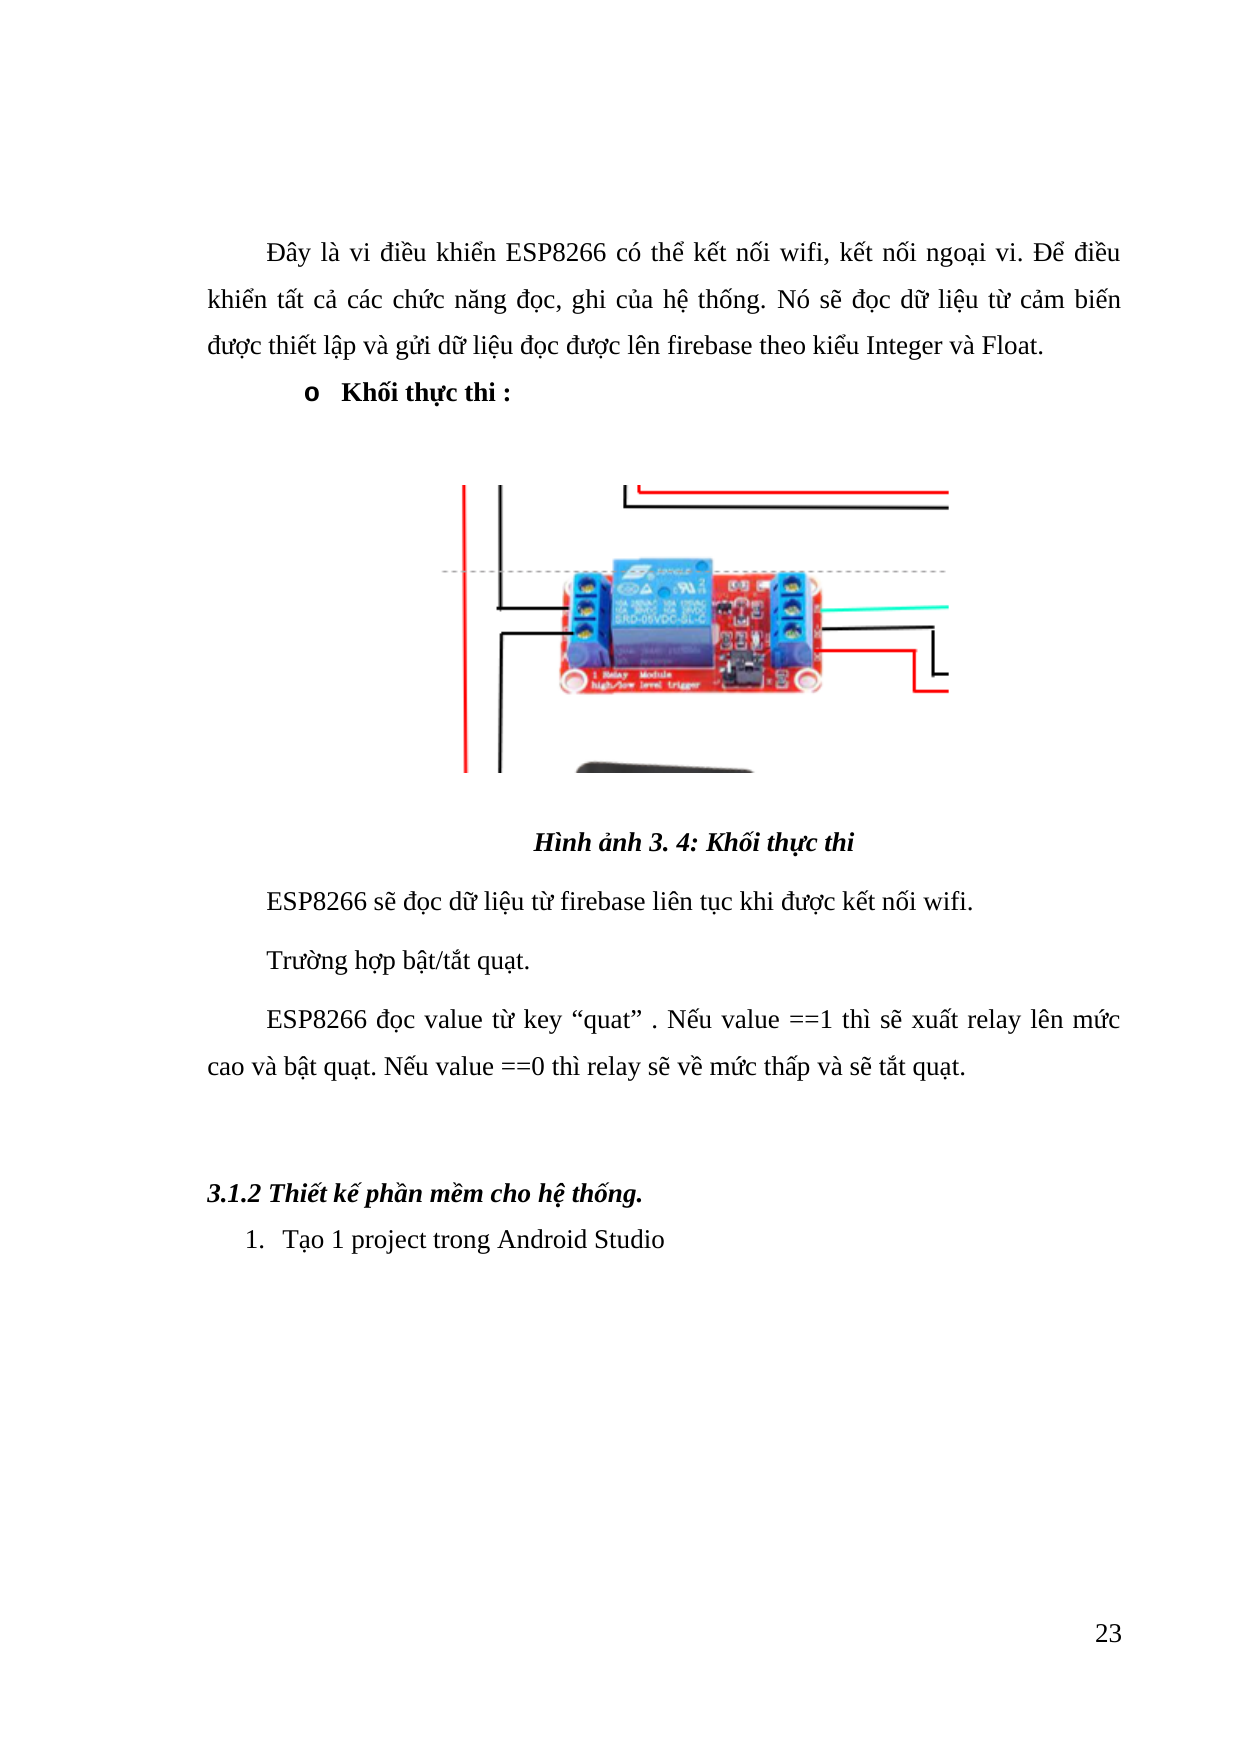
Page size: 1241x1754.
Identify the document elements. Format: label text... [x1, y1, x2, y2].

list Khối thực thi : [303, 376, 1122, 409]
text ESP8266 sẽ đọc dữ liệu từ firebase liên tục khi được kết nối wifi. [207, 885, 1122, 916]
list Tạo 1 project trong Android Studio [244, 1223, 1122, 1254]
text Trường hợp bật/tắt quạt. [207, 944, 1122, 975]
text Đây là vi điều khiển ESP8266 có thể kết nối wifi, kết nối ngoại vi. Để điều khiển tất cả các chức năng đọc, ghi của hệ thống. Nó sẽ đọc dữ liệu từ cảm biến được thiết lập và gửi dữ liệu đọc được lên firebase theo kiểu Integer và Float. [207, 236, 1122, 361]
text ESP8266 đọc value từ key “quat” . Nếu value ==1 thì sẽ xuất relay lên mức cao và bật quạt. Nếu value ==0 thì relay sẽ về mức thấp và sẽ tắt quạt. [207, 1003, 1122, 1081]
picture [439, 485, 949, 773]
subtitle 3.1.2 Thiết kế phần mềm cho hệ thống. [207, 1177, 1122, 1208]
